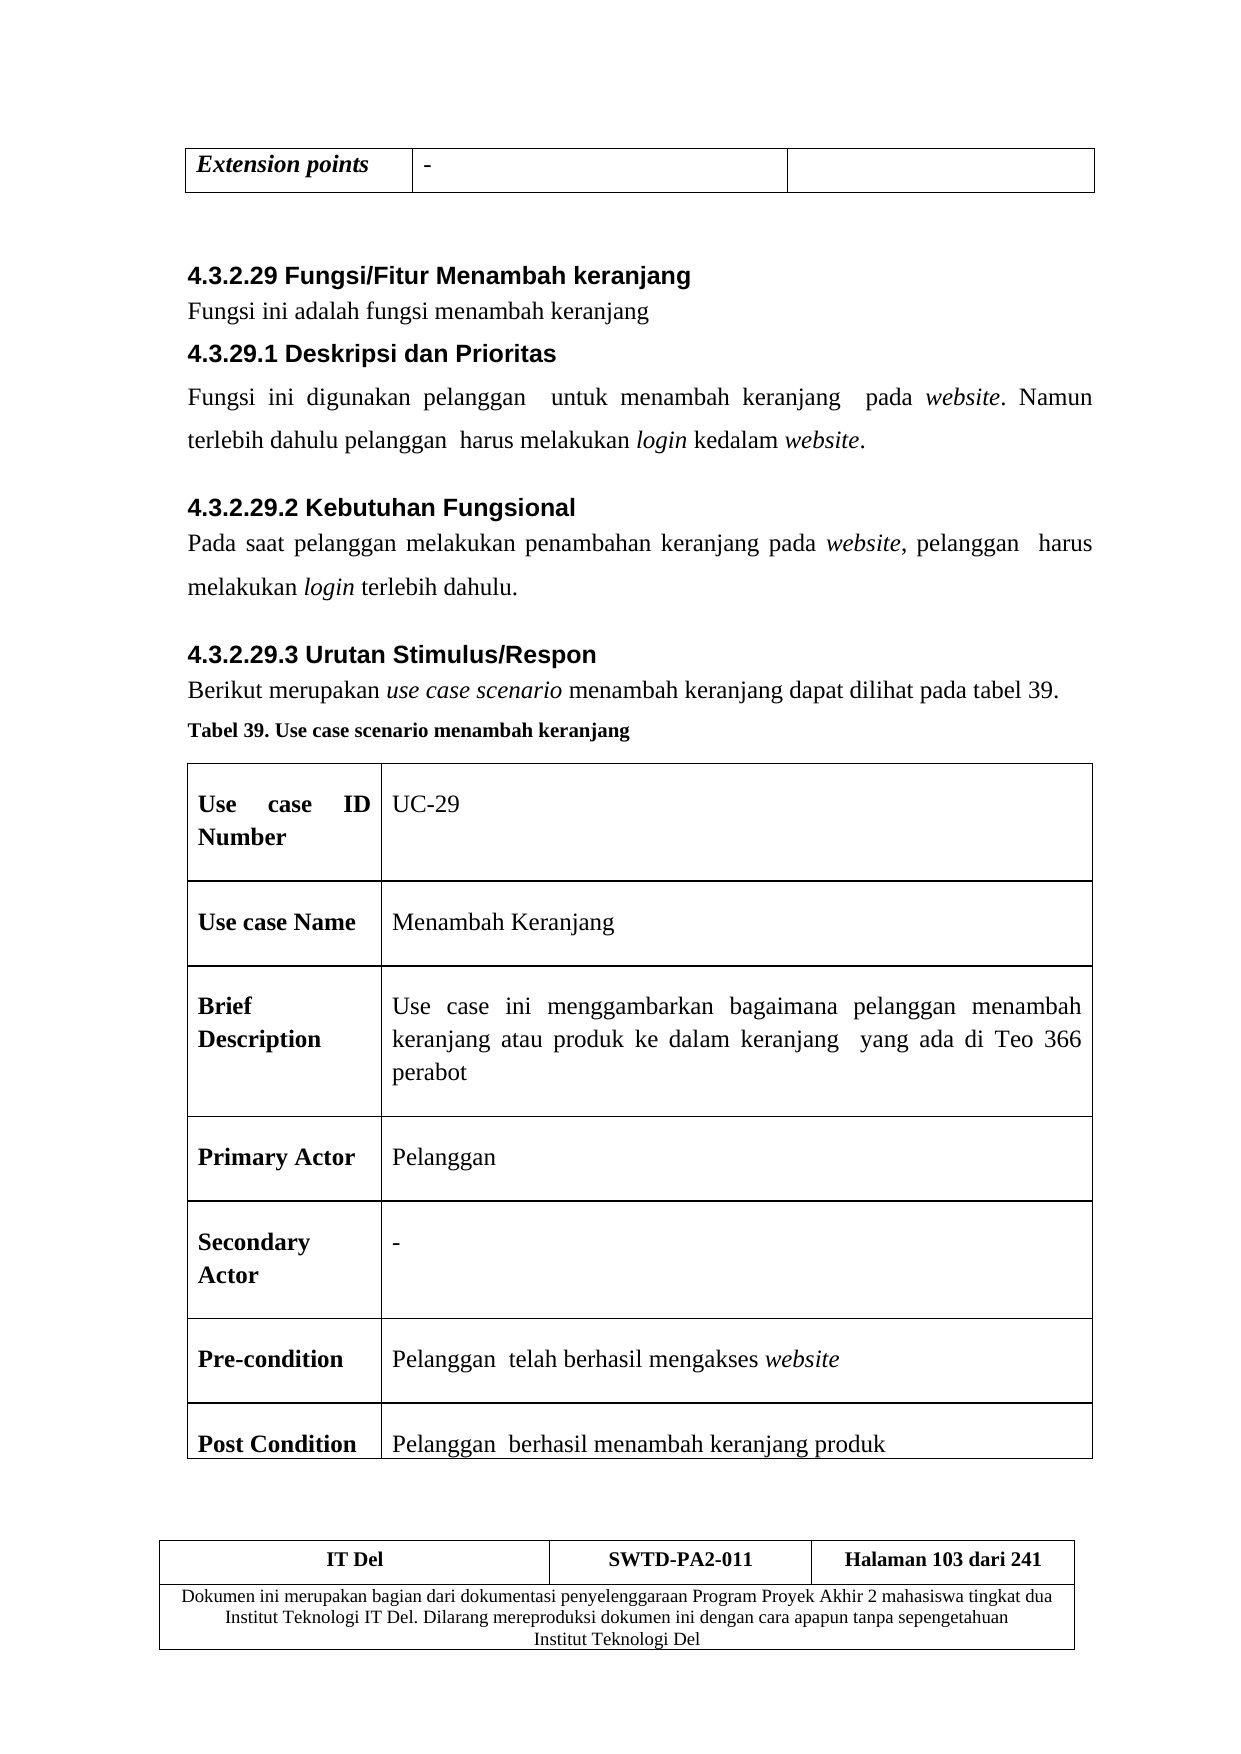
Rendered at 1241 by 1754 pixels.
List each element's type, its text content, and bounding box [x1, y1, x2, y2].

text 4.3.29.1 Deskripsi dan Prioritas [187, 339, 1092, 368]
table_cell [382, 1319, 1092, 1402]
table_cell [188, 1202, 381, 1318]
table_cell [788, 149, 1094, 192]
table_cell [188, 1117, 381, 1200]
text Fungsi ini adalah fungsi menambah keranjang [187, 296, 1092, 325]
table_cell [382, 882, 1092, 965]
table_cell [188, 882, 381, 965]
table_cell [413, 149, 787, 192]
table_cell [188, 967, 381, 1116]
text Fungsi ini digunakan pelanggan untuk menambah keranjang pada website. Namun terlebih dahulu pelanggan harus melakukan login kedalam website. [187, 382, 1092, 454]
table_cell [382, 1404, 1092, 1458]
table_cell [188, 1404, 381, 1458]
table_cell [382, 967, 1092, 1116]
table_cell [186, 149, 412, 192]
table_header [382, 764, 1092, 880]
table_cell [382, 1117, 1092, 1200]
subtitle 4.3.2.29.3 Urutan Stimulus/Respon [187, 640, 1092, 668]
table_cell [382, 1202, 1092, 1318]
subtitle 4.3.2.29 Fungsi/Fitur Menambah keranjang [187, 261, 1092, 290]
text Pada saat pelanggan melakukan penambahan keranjang pada website, pelanggan harus melakukan login terlebih dahulu. [187, 528, 1092, 600]
text Berikut merupakan use case scenario menambah keranjang dapat dilihat pada tabel 39. [187, 675, 1092, 703]
text Tabel 39. Use case scenario menambah keranjang [187, 718, 1092, 742]
subtitle 4.3.2.29.2 Kebutuhan Fungsional [187, 493, 1092, 522]
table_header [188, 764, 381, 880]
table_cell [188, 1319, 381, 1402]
